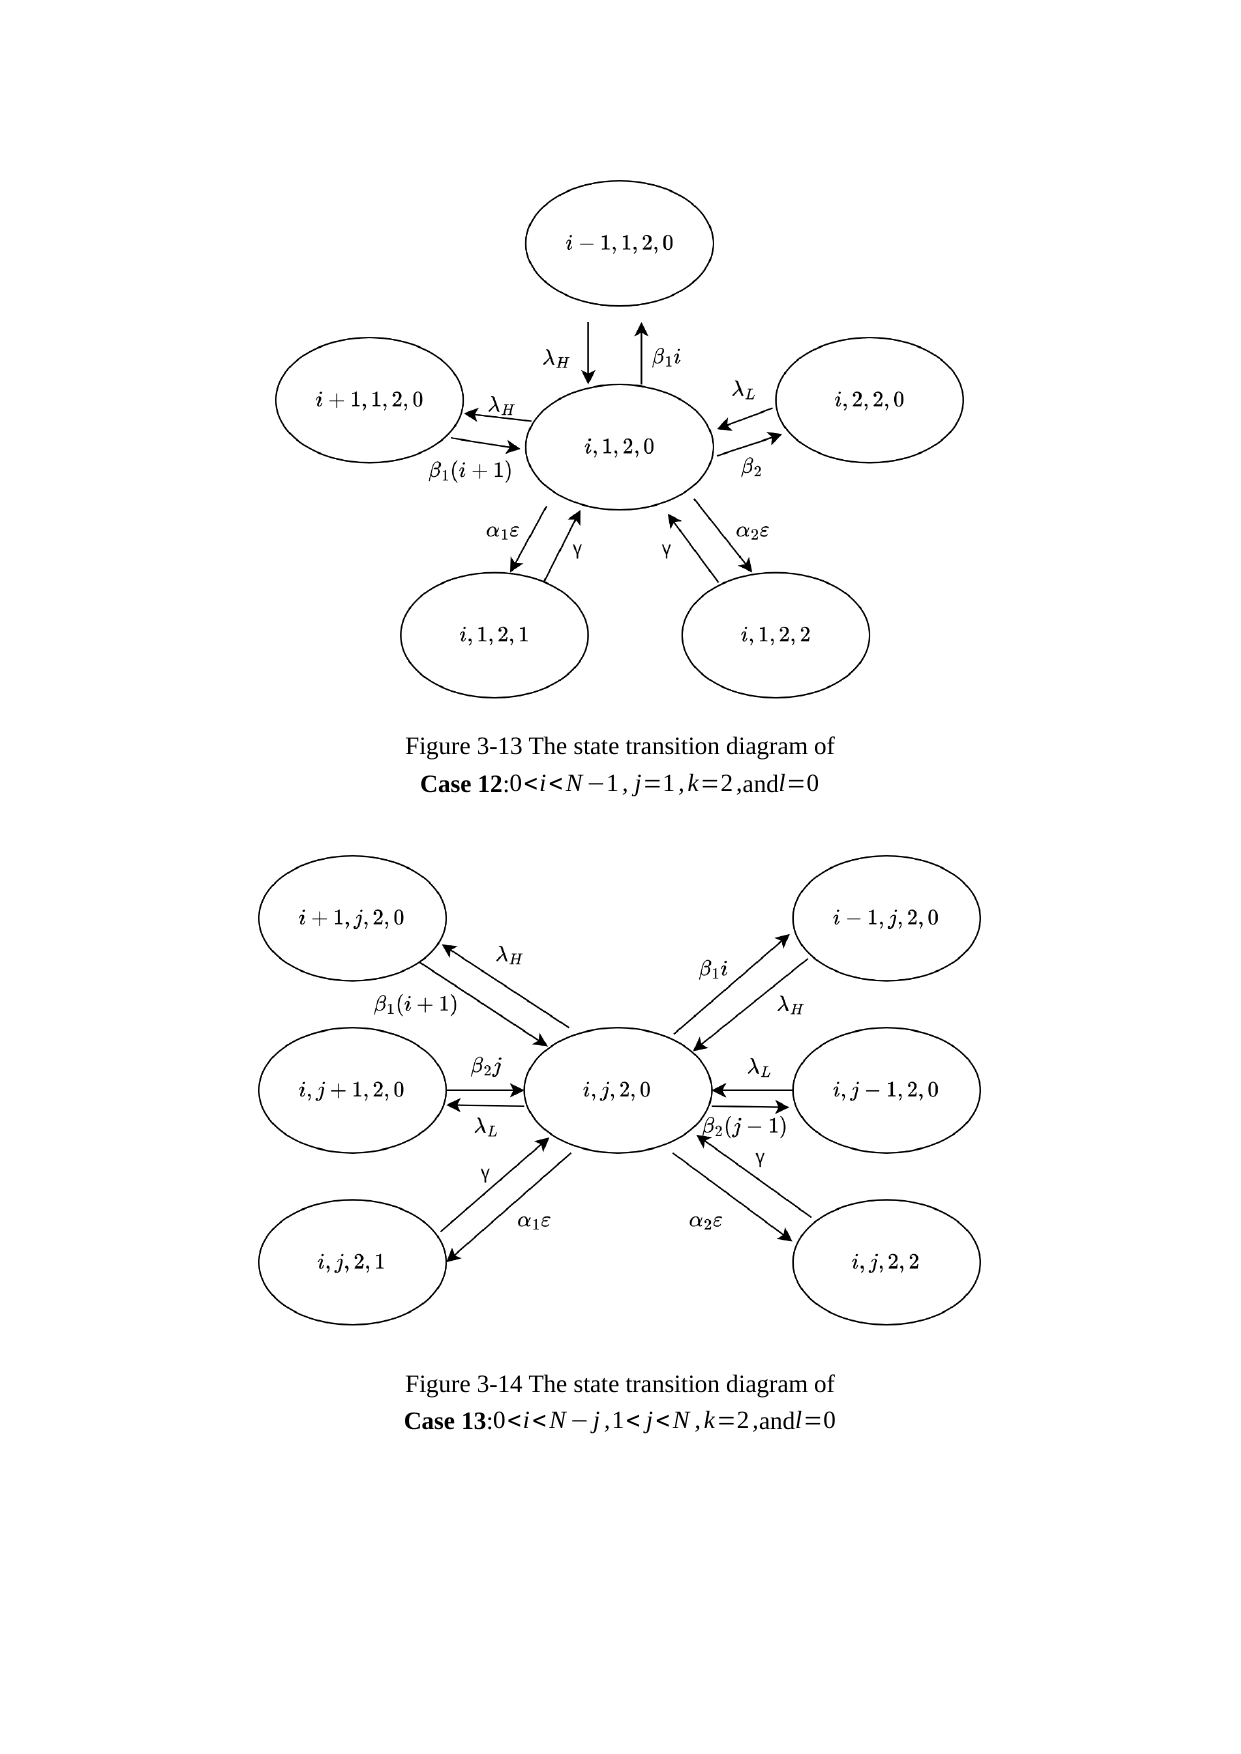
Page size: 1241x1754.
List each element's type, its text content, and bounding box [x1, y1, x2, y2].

text Case 12:and [187, 764, 1053, 802]
picture [242, 839, 998, 1341]
text Figure 3-13 The state transition diagram of [187, 727, 1053, 764]
text Figure 3-14 The state transition diagram of [187, 1364, 1053, 1402]
text Case 13:and [187, 1402, 1053, 1439]
picture [259, 164, 981, 714]
